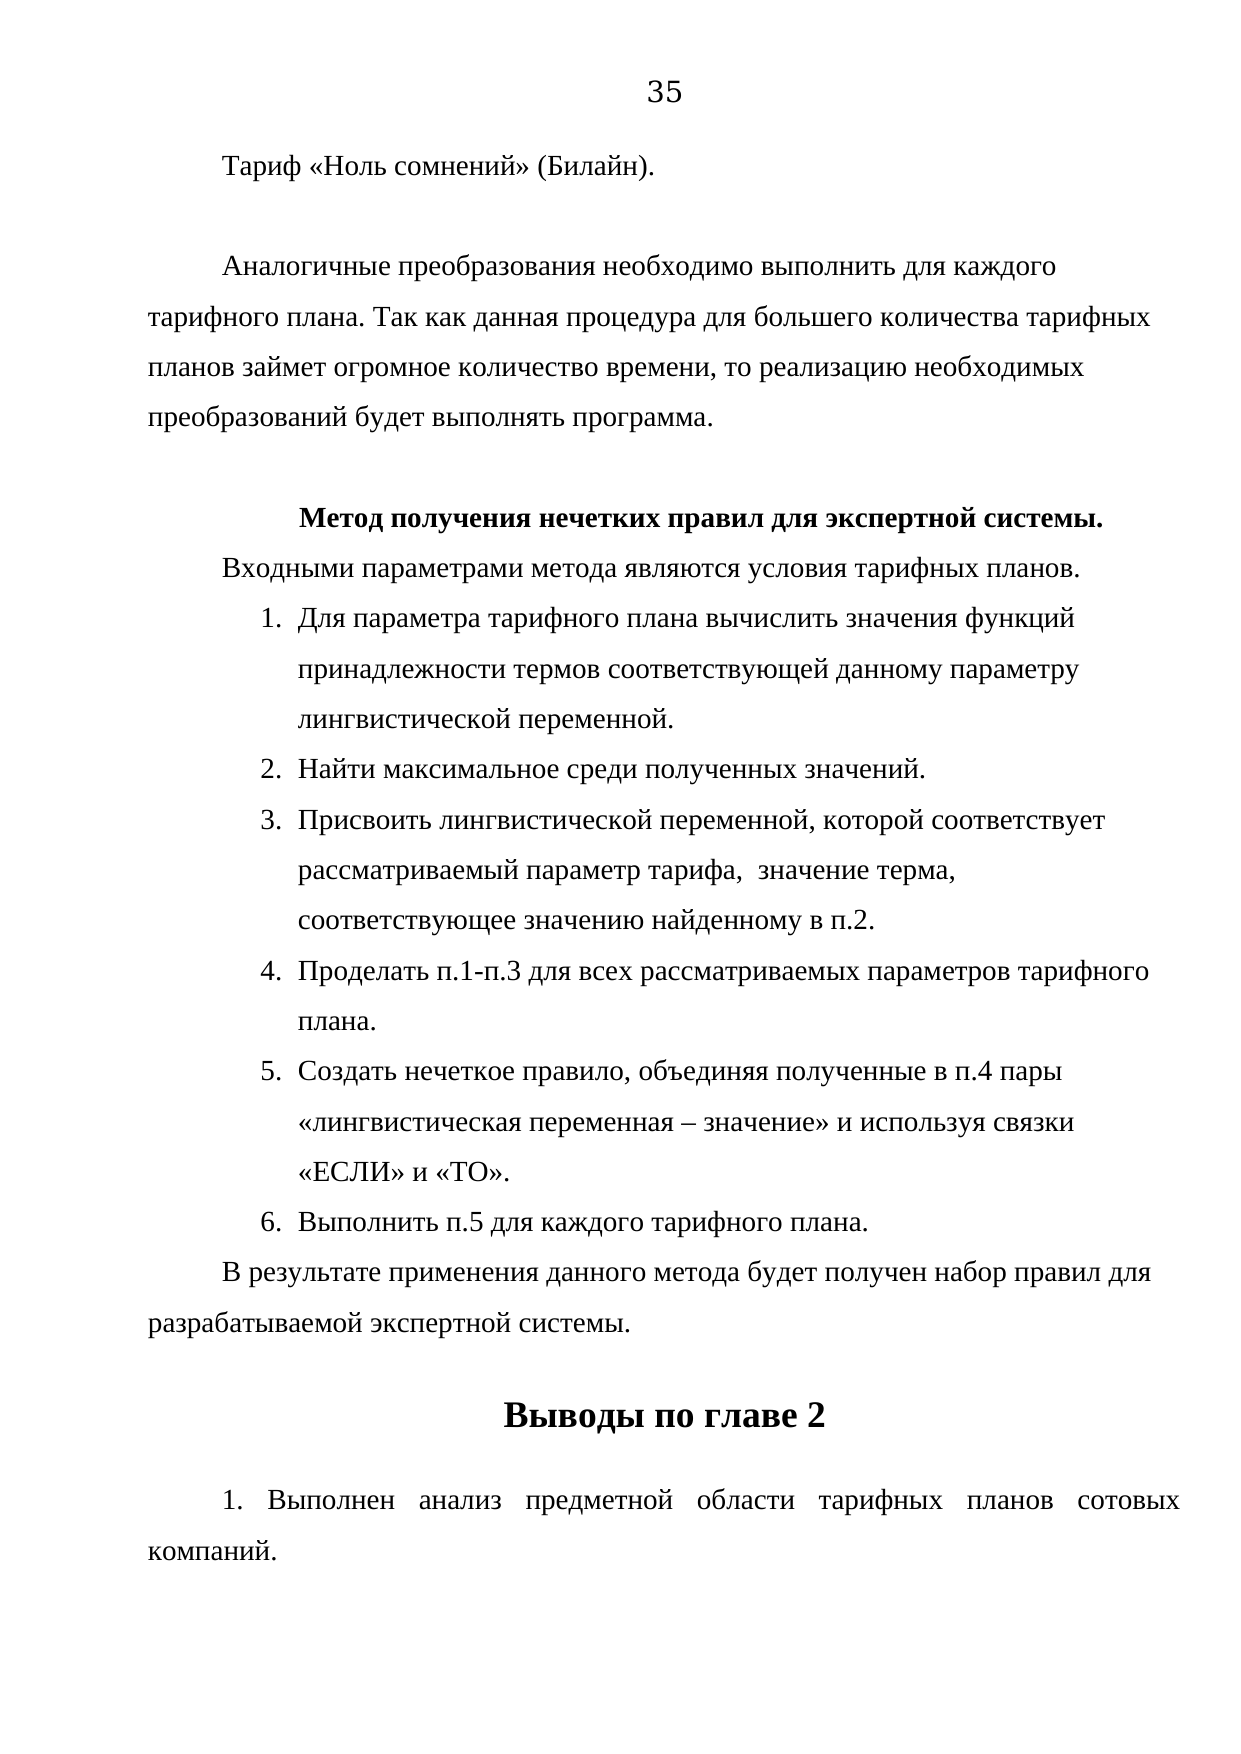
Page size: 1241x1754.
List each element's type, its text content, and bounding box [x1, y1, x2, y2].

subtitle Выводы по главе 2 [148, 1393, 1181, 1436]
list Найти максимальное среди полученных значений. [260, 751, 1181, 785]
list Для параметра тарифного плана вычислить значения функций принадлежности термов соответствующей данному параметру лингвистической переменной. [260, 601, 1181, 735]
list Присвоить лингвистической переменной, которой соответствует рассматриваемый параметр тарифа, значение терма, соответствующее значению найденному в п.2. [260, 802, 1181, 936]
list Проделать п.1-п.3 для всех рассматриваемых параметров тарифного плана. [260, 953, 1181, 1037]
text Входными параметрами метода являются условия тарифных планов. [148, 550, 1181, 584]
text 1. Выполнен анализ предметной области тарифных планов сотовых компаний. [148, 1482, 1181, 1566]
text Аналогичные преобразования необходимо выполнить для каждого тарифного плана. Так как данная процедура для большего количества тарифных планов займет огромное количество времени, то реализацию необходимых преобразований будет выполнять программа. [148, 248, 1181, 433]
list Создать нечеткое правило, объединяя полученные в п.4 пары «лингвистическая переменная – значение» и используя связки «ЕСЛИ» и «ТО». [260, 1053, 1181, 1187]
text Метод получения нечетких правил для экспертной системы. [148, 500, 1181, 533]
text В результате применения данного метода будет получен набор правил для разрабатываемой экспертной системы. [148, 1254, 1181, 1338]
list Выполнить п.5 для каждого тарифного плана. [260, 1204, 1181, 1238]
text Тариф «Ноль сомнений» (Билайн). [148, 148, 1181, 181]
